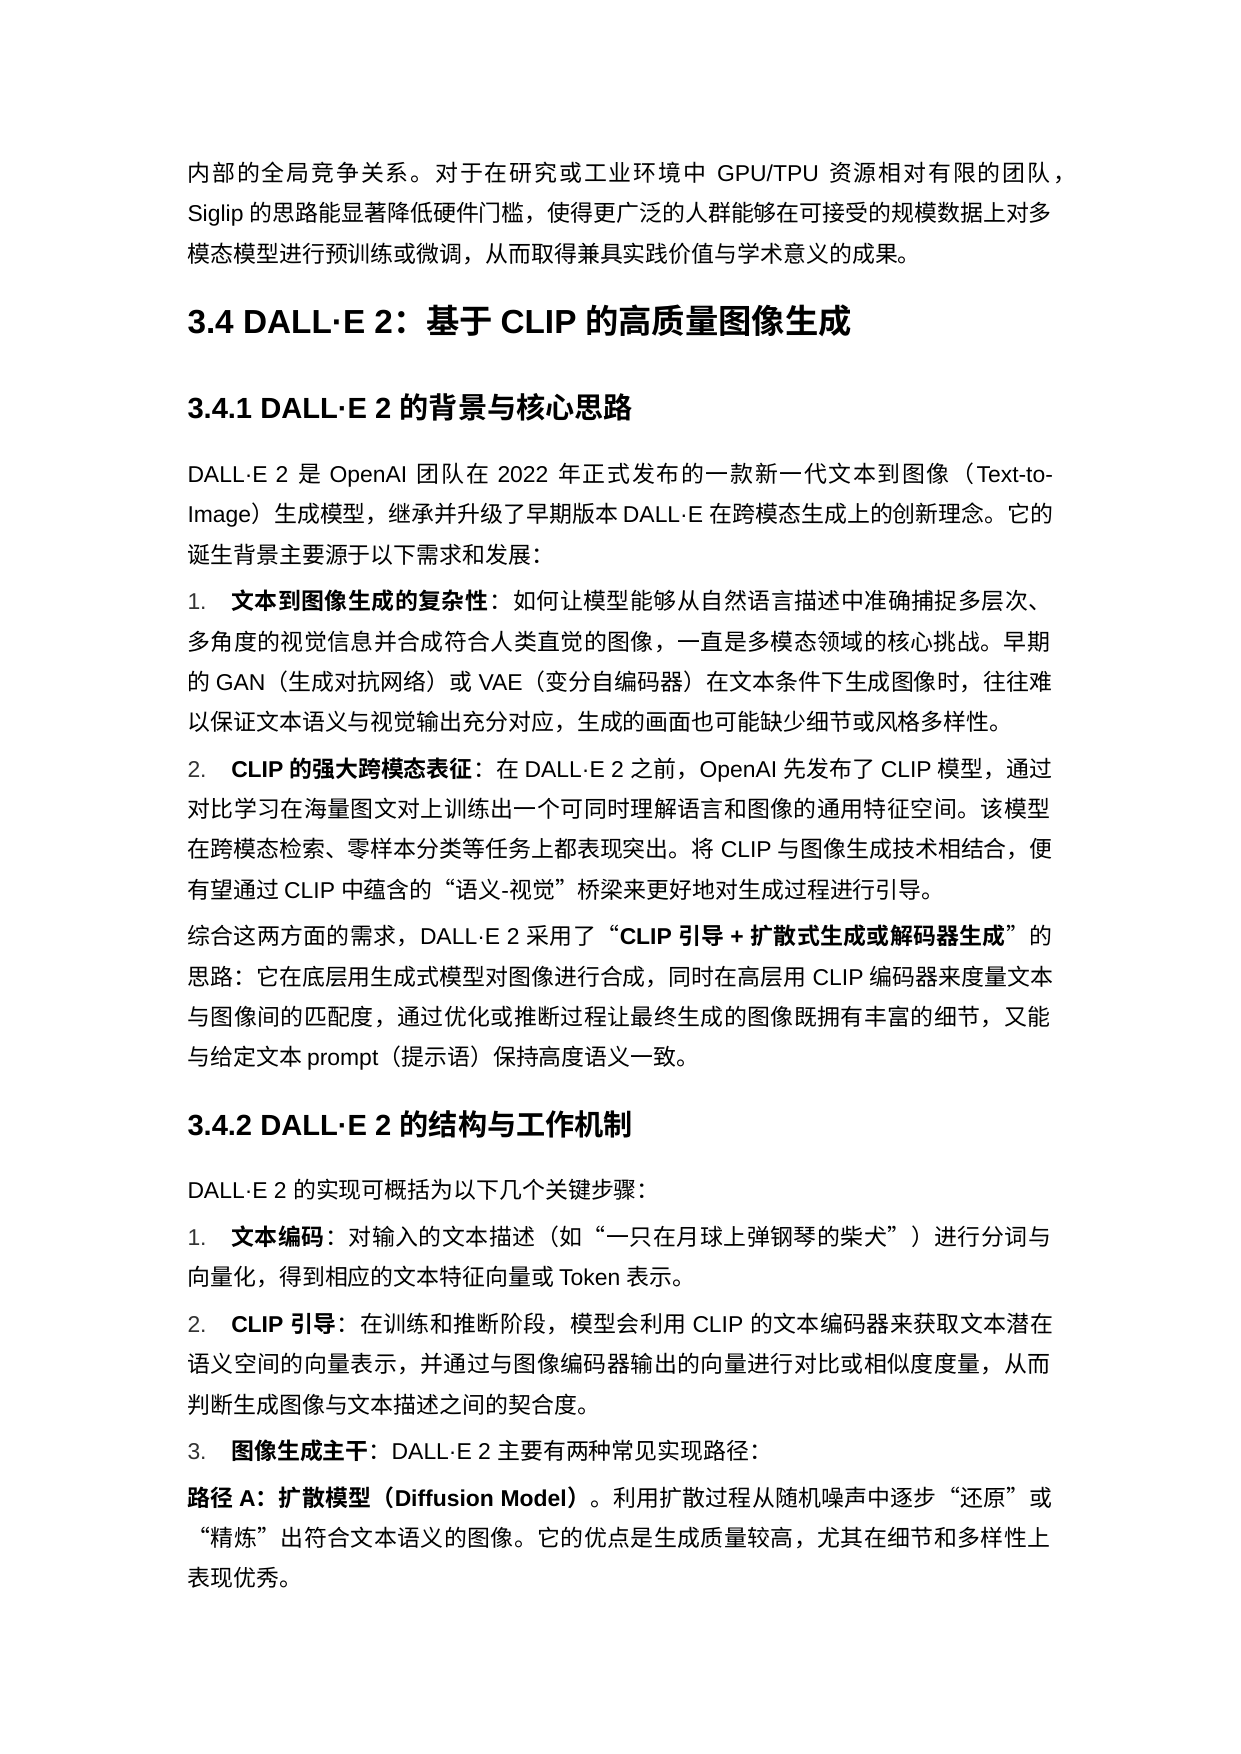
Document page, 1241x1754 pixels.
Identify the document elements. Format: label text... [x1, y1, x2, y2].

list 路径 A：扩散模型（Diffusion Model）。利用扩散过程从随机噪声中逐步“还原”或“精炼”出符合文本语义的图像。它的优点是生成质量较高，尤其在细节和多样性上表现优秀。 [187, 1476, 1053, 1597]
subtitle 3.4.2 DALL·E 2 的结构与工作机制 [187, 1082, 1053, 1163]
list CLIP 引导：在训练和推断阶段，模型会利用 CLIP 的文本编码器来获取文本潜在语义空间的向量表示，并通过与图像编码器输出的向量进行对比或相似度度量，从而判断生成图像与文本描述之间的契合度。 [187, 1302, 1053, 1423]
list 综合这两方面的需求，DALL·E 2 采用了“CLIP 引导 + 扩散式生成或解码器生成”的思路：它在底层用生成式模型对图像进行合成，同时在高层用 CLIP 编码器来度量文本与图像间的匹配度，通过优化或推断过程让最终生成的图像既拥有丰富的细节，又能与给定文本 prompt（提示语）保持高度语义一致。 [187, 914, 1053, 1076]
list DALL·E 2 是 OpenAI 团队在 2022 年正式发布的一款新一代文本到图像（Text-to-Image）生成模型，继承并升级了早期版本 DALL·E 在跨模态生成上的创新理念。它的诞生背景主要源于以下需求和发展： [187, 452, 1053, 573]
list 图像生成主干：DALL·E 2 主要有两种常见实现路径： [187, 1429, 1053, 1470]
subtitle 3.4.1 DALL·E 2 的背景与核心思路 [187, 365, 1053, 446]
subtitle 3.4 DALL·E 2：基于 CLIP 的高质量图像生成 [187, 278, 1053, 359]
list 文本编码：对输入的文本描述（如“一只在月球上弹钢琴的柴犬”）进行分词与向量化，得到相应的文本特征向量或 Token 表示。 [187, 1215, 1053, 1296]
list CLIP 的强大跨模态表征：在 DALL·E 2 之前，OpenAI 先发布了 CLIP 模型，通过对比学习在海量图文对上训练出一个可同时理解语言和图像的通用特征空间。该模型在跨模态检索、零样本分类等任务上都表现突出。将 CLIP 与图像生成技术相结合，便有望通过 CLIP 中蕴含的“语义-视觉”桥梁来更好地对生成过程进行引导。 [187, 747, 1053, 908]
list 文本到图像生成的复杂性：如何让模型能够从自然语言描述中准确捕捉多层次、多角度的视觉信息并合成符合人类直觉的图像，一直是多模态领域的核心挑战。早期的 GAN（生成对抗网络）或 VAE（变分自编码器）在文本条件下生成图像时，往往难以保证文本语义与视觉输出充分对应，生成的画面也可能缺少细节或风格多样性。 [187, 579, 1053, 741]
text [187, 151, 1053, 272]
list DALL·E 2 的实现可概括为以下几个关键步骤： [187, 1169, 1053, 1209]
